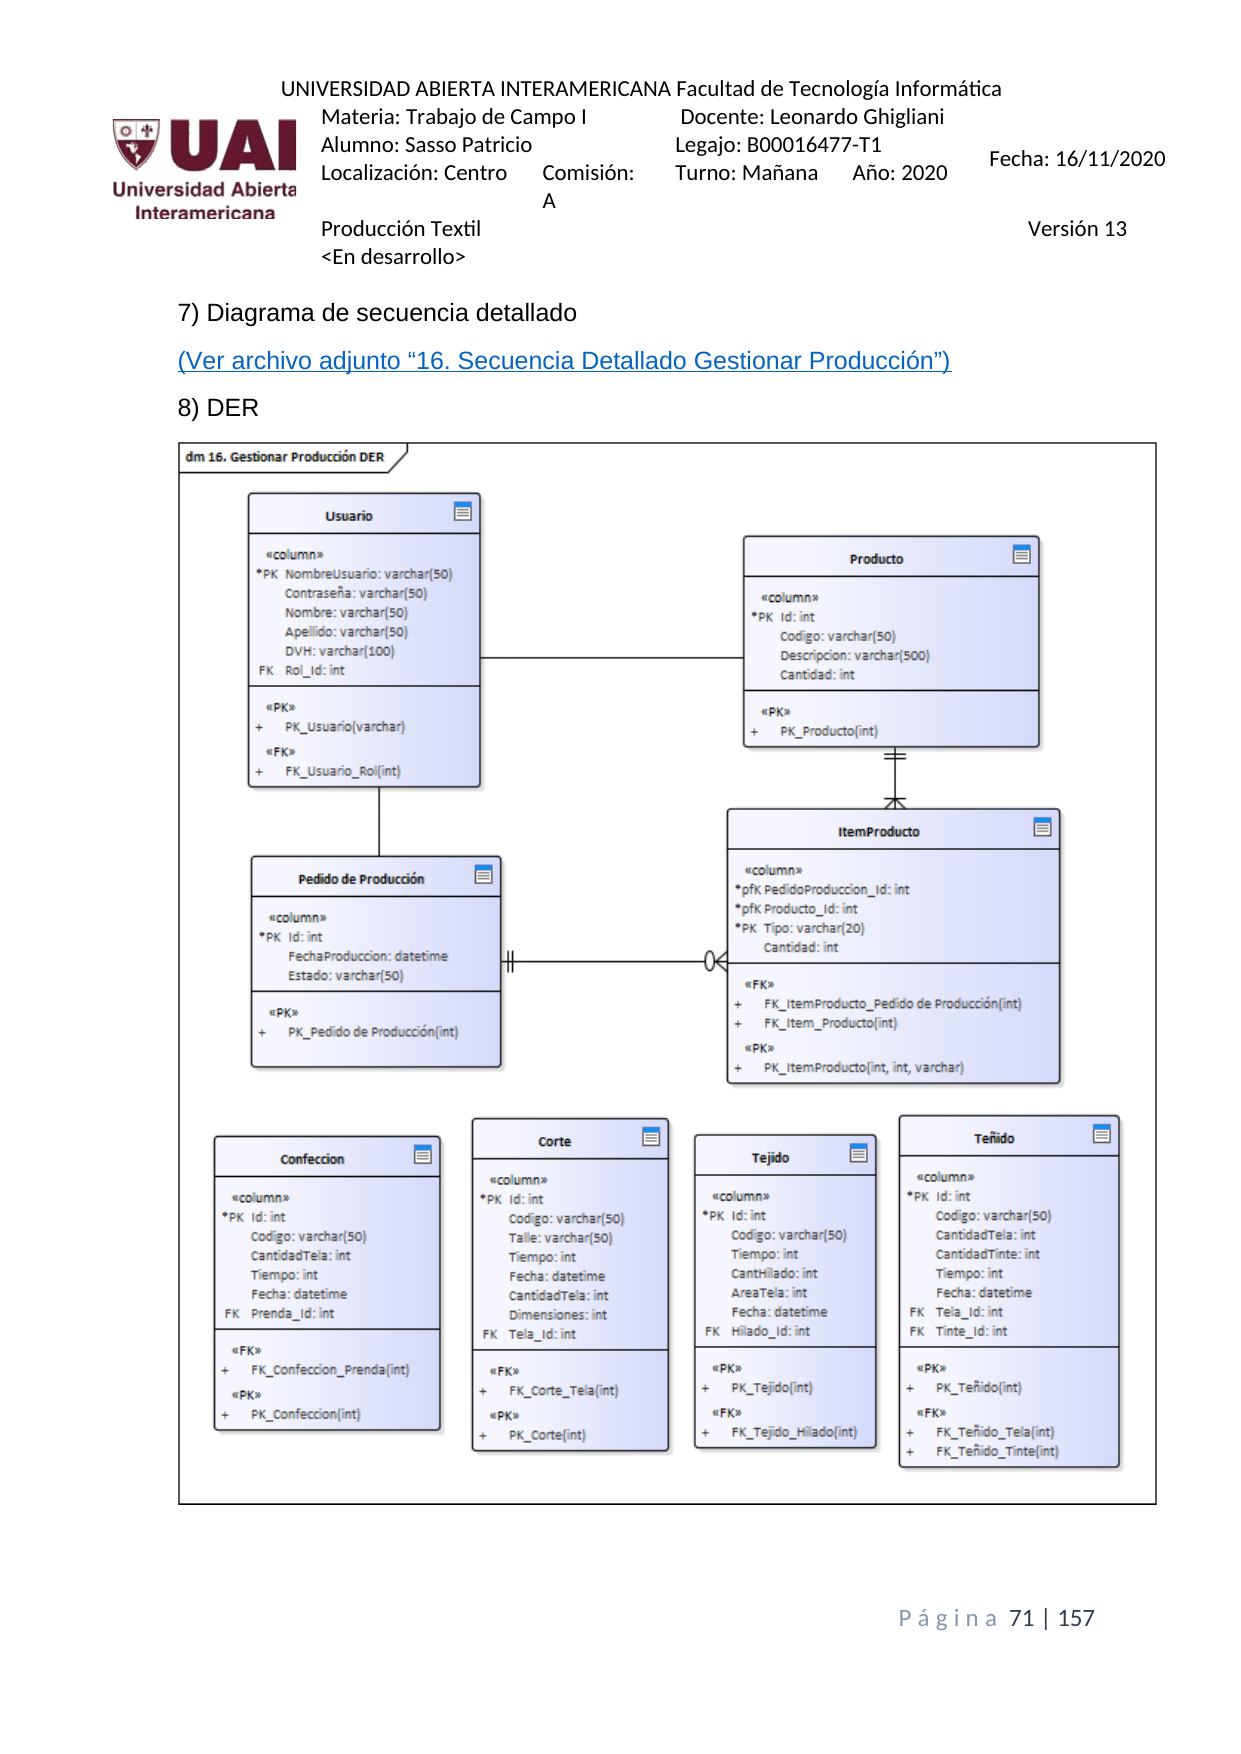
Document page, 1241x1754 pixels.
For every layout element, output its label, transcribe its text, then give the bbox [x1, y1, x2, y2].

text (Ver archivo adjunto “16. Secuencia Detallado Gestionar Producción”) [177, 346, 1122, 374]
text 7) Diagrama de secuencia detallado [177, 298, 1122, 327]
text 8) DER [177, 393, 1122, 422]
picture [177, 441, 1157, 1505]
picture [112, 119, 297, 219]
